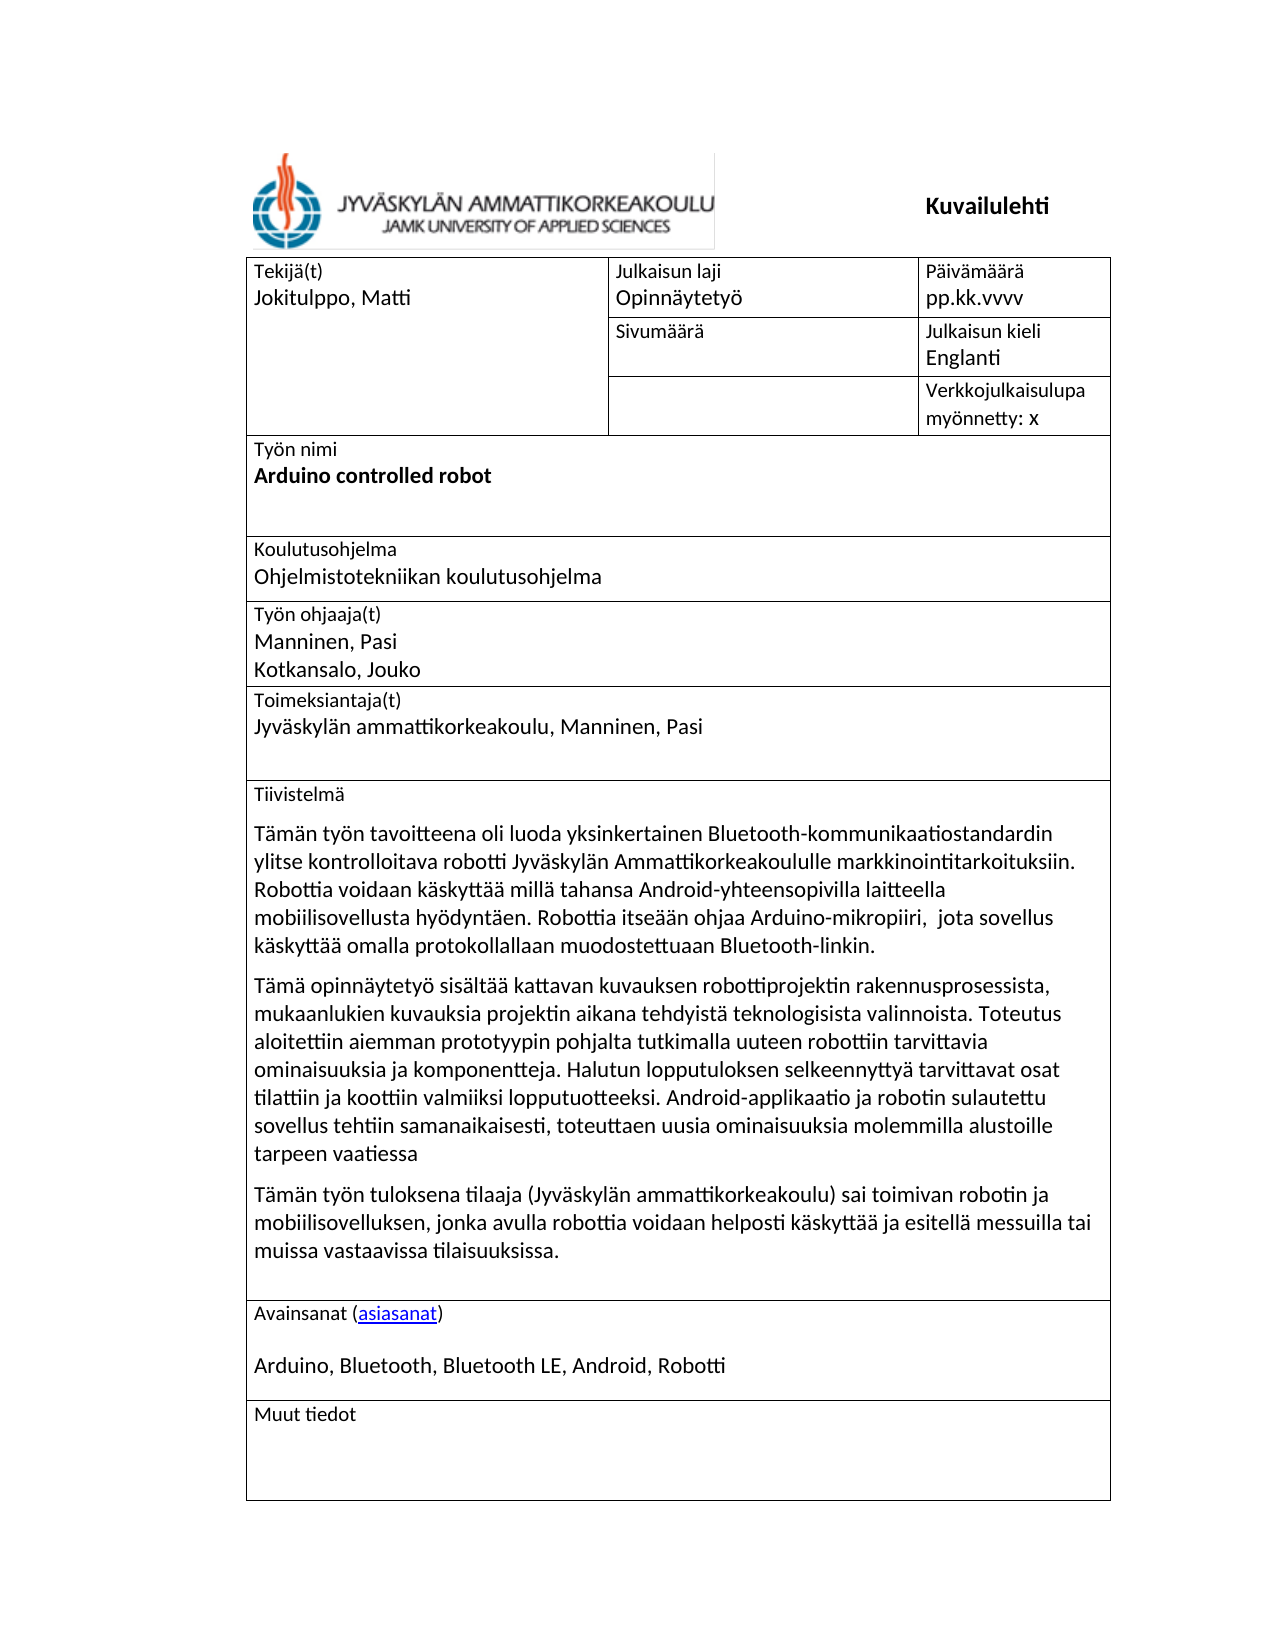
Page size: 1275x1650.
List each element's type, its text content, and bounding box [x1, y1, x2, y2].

table_cell Julkaisun laji Opinnäytetyö [609, 258, 918, 317]
table_header Kuvailulehti [918, 154, 1110, 257]
table_cell Työn nimi Arduino controlled robot [247, 436, 1110, 536]
picture [253, 153, 718, 251]
table_cell Tekijä(t) Jokitulppo, Matti [247, 258, 608, 435]
table_cell Sivumäärä [609, 318, 918, 376]
table_header [247, 154, 918, 257]
table_cell Työn ohjaaja(t) Manninen, Pasi Kotkansalo, Jouko [247, 602, 1110, 686]
table_cell Verkkojulkaisulupa myönnetty: x [919, 377, 1110, 435]
table_cell Avainsanat (asiasanat) Arduino, Bluetooth, Bluetooth LE, Android, Robotti [247, 1301, 1110, 1400]
table_cell Toimeksiantaja(t) Jyväskylän ammattikorkeakoulu, Manninen, Pasi [247, 687, 1110, 780]
table_cell Tiivistelmä Tämän työn tavoitteena oli luoda yksinkertainen Bluetooth-kommunikaatiostandardin ylitse kontrolloitava robotti Jyväskylän Ammattikorkeakoululle markkinointitarkoituksiin. Robottia voidaan käskyttää millä tahansa Android-yhteensopivilla laitteella mobiilisovellusta hyödyntäen. Robottia itseään ohjaa Arduino-mikropiiri, jota sovellus käskyttää omalla protokollallaan muodostettuaan Bluetooth-linkin. Tämä opinnäytetyö sisältää kattavan kuvauksen robottiprojektin rakennusprosessista, mukaanlukien kuvauksia projektin aikana tehdyistä teknologisista valinnoista. Toteutus aloitettiin aiemman prototyypin pohjalta tutkimalla uuteen robottiin tarvittavia ominaisuuksia ja komponentteja. Halutun lopputuloksen selkeennyttyä tarvittavat osat tilattiin ja koottiin valmiiksi lopputuotteeksi. Android-applikaatio ja robotin sulautettu sovellus tehtiin samanaikaisesti, toteuttaen uusia ominaisuuksia molemmilla alustoille tarpeen vaatiessa Tämän työn tuloksena tilaaja (Jyväskylän ammattikorkeakoulu) sai toimivan robotin ja mobiilisovelluksen, jonka avulla robottia voidaan helposti käskyttää ja esitellä messuilla tai muissa vastaavissa tilaisuuksissa. [247, 781, 1110, 1299]
table_cell Julkaisun kieli Englanti [919, 318, 1110, 376]
table_cell Päivämäärä pp.kk.vvvv [919, 258, 1110, 317]
table_cell Muut tiedot [247, 1401, 1110, 1500]
table_cell Koulutusohjelma Ohjelmistotekniikan koulutusohjelma [247, 537, 1110, 601]
table_cell [609, 377, 918, 435]
